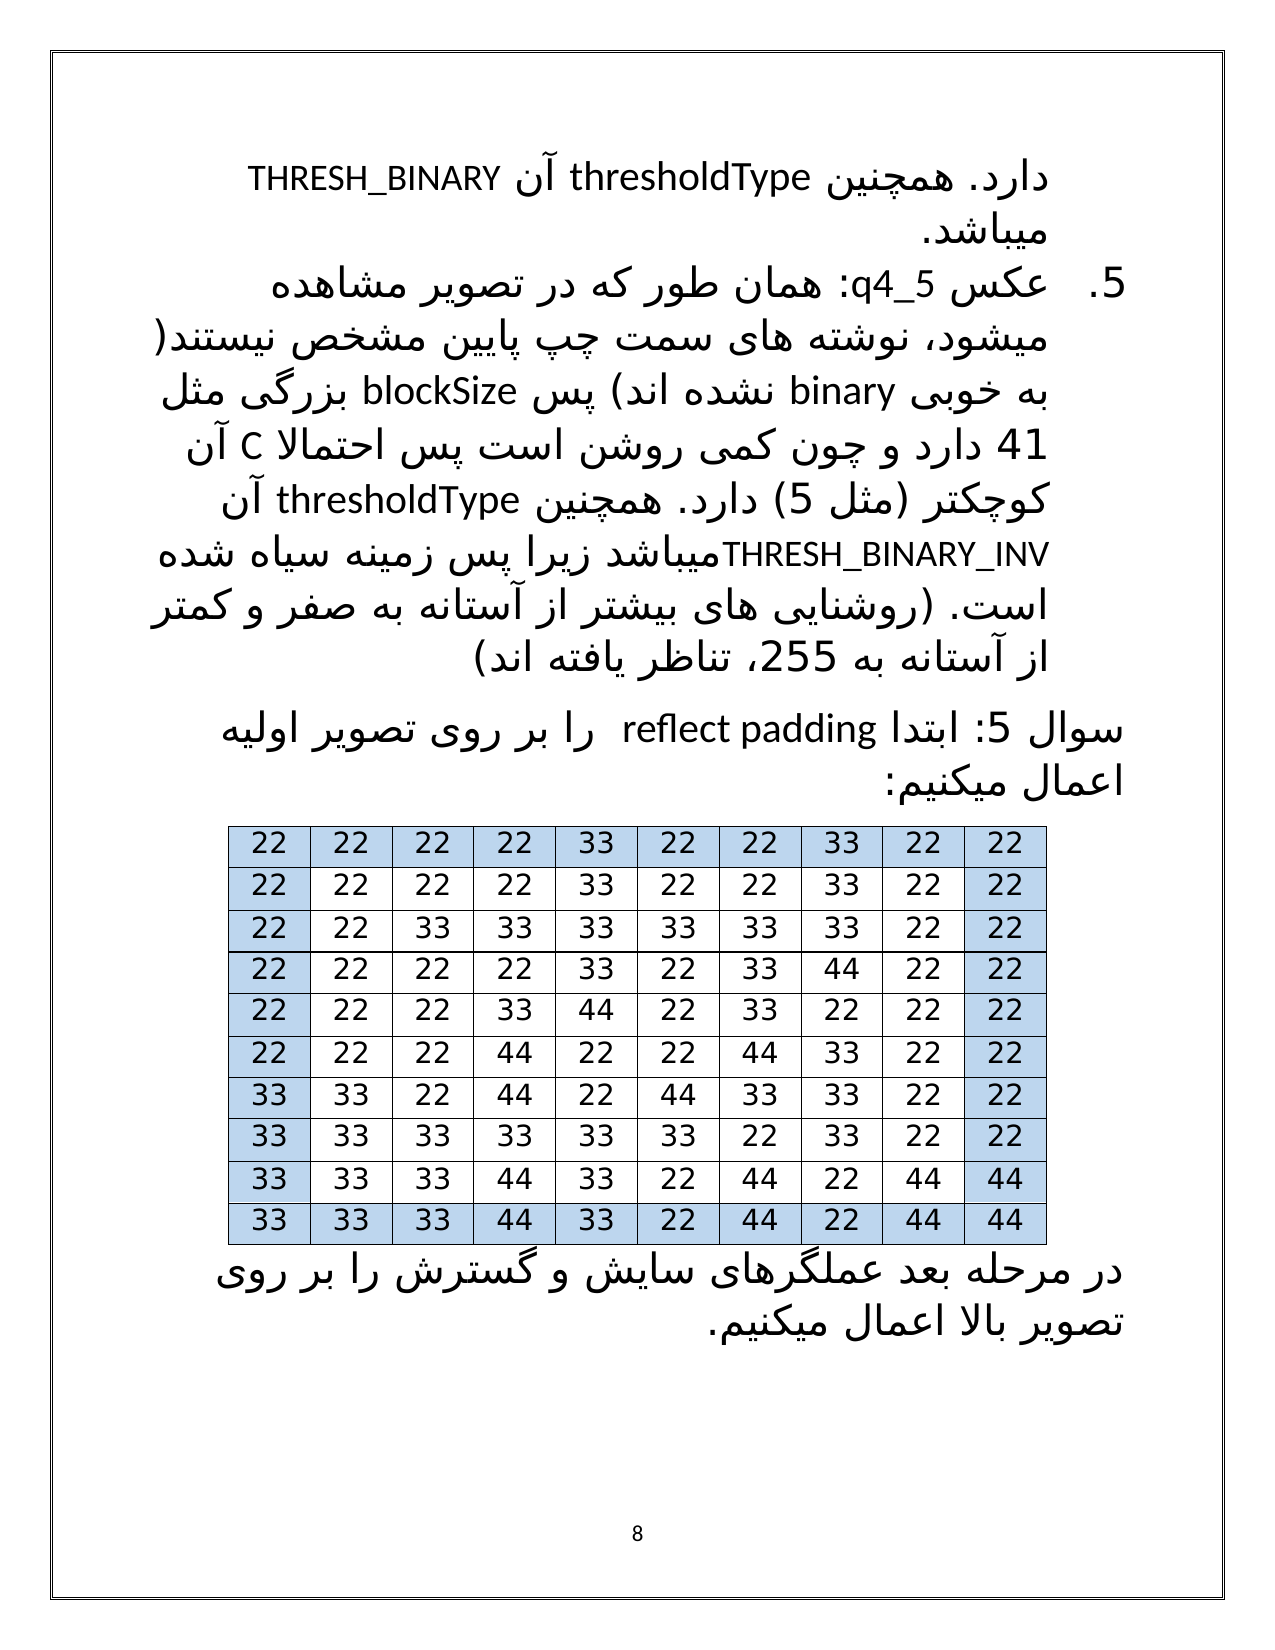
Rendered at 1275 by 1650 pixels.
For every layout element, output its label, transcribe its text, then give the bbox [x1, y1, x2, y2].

table_header 22 [883, 827, 964, 867]
table_cell 22 [720, 1119, 801, 1161]
text در مرحله بعد عملگرهای سایش و گسترش را بر روی تصویر بالا اعمال میکنیم. [150, 1245, 1125, 1346]
table_cell 22 [229, 994, 310, 1036]
table_cell 22 [883, 868, 964, 910]
table_cell 22 [720, 868, 801, 910]
table_cell 22 [393, 868, 473, 910]
table_cell 22 [638, 1162, 719, 1202]
table_cell 33 [720, 911, 801, 951]
table_cell 33 [556, 911, 637, 951]
table_cell 22 [883, 953, 964, 993]
table_cell 22 [638, 868, 719, 910]
table_cell 33 [556, 1204, 637, 1244]
table_cell 22 [883, 1078, 964, 1118]
table_cell 44 [965, 1204, 1046, 1244]
table_cell 22 [638, 1037, 719, 1077]
table_cell 22 [393, 953, 473, 993]
table_cell 22 [311, 911, 392, 951]
table_cell 22 [802, 994, 882, 1036]
table_header 33 [556, 827, 637, 867]
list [150, 150, 1087, 253]
table_cell 33 [638, 911, 719, 951]
table_cell 33 [393, 1119, 473, 1161]
table_cell 33 [802, 1078, 882, 1118]
table_cell 44 [883, 1162, 964, 1202]
table_cell 33 [802, 1119, 882, 1161]
table_cell 22 [638, 1204, 719, 1244]
table_cell 33 [311, 1119, 392, 1161]
table_cell 33 [720, 994, 801, 1036]
table_cell 33 [638, 1119, 719, 1161]
table_cell 22 [965, 868, 1046, 910]
table_cell 33 [802, 911, 882, 951]
table_cell 22 [965, 1037, 1046, 1077]
table_cell 22 [883, 911, 964, 951]
table_cell 22 [393, 1037, 473, 1077]
table_cell 33 [474, 911, 555, 951]
table_cell 33 [229, 1162, 310, 1202]
table_cell 22 [556, 1037, 637, 1077]
table_cell 33 [393, 1162, 473, 1202]
table_cell 22 [965, 1078, 1046, 1118]
table_cell 33 [802, 1037, 882, 1077]
table_cell 33 [393, 911, 473, 951]
table_cell 44 [720, 1037, 801, 1077]
table_cell 22 [883, 1037, 964, 1077]
text سوال 5: ابتدا reflect padding را بر روی تصویر اولیه اعمال میکنیم: [150, 702, 1125, 805]
table_cell 33 [229, 1078, 310, 1118]
table_cell 33 [229, 1204, 310, 1244]
table_cell 33 [311, 1204, 392, 1244]
table_header 22 [311, 827, 392, 867]
table_cell 22 [311, 994, 392, 1036]
table_header 22 [638, 827, 719, 867]
table_cell 22 [638, 994, 719, 1036]
table_cell 44 [474, 1078, 555, 1118]
table_cell 44 [720, 1204, 801, 1244]
table_cell 22 [393, 1078, 473, 1118]
table_cell 33 [556, 868, 637, 910]
table_cell 33 [556, 1119, 637, 1161]
table_cell 22 [965, 994, 1046, 1036]
table_cell 22 [229, 911, 310, 951]
table_cell 44 [965, 1162, 1046, 1202]
table_cell 33 [720, 1078, 801, 1118]
table_cell 33 [720, 953, 801, 993]
table_cell 22 [311, 1037, 392, 1077]
table_cell 44 [883, 1204, 964, 1244]
table_cell 33 [229, 1119, 310, 1161]
table_cell 22 [965, 1119, 1046, 1161]
table_cell 22 [229, 953, 310, 993]
table_cell 33 [556, 953, 637, 993]
table_cell 22 [883, 1119, 964, 1161]
table_cell 44 [474, 1162, 555, 1202]
table_cell 22 [474, 953, 555, 993]
table_cell 22 [229, 1037, 310, 1077]
table_cell 22 [638, 953, 719, 993]
table_cell 44 [720, 1162, 801, 1202]
table_cell 22 [311, 868, 392, 910]
table_header 22 [965, 827, 1046, 867]
table_cell 22 [802, 1162, 882, 1202]
table_cell 22 [311, 953, 392, 993]
table_cell 33 [474, 1119, 555, 1161]
list عکس q4_5: همان طور که در تصویر مشاهده میشود، نوشته های سمت چپ پایین مشخص نیستند( به خوبی binary نشده اند) پس blockSize بزرگی مثل 41 دارد و چون کمی روشن است پس احتمالا C آن کوچکتر (مثل 5) دارد. همچنین thresholdType آن THRESH_BINARY_INVمیباشد زیرا پس زمینه سیاه شده است. (روشنایی های بیشتر از آستانه به صفر و کمتر از آستانه به 255، تناظر یافته اند) [150, 257, 1087, 682]
table_cell 33 [393, 1204, 473, 1244]
table_cell 22 [965, 953, 1046, 993]
table_cell 44 [638, 1078, 719, 1118]
table_cell 44 [556, 994, 637, 1036]
table_header 22 [474, 827, 555, 867]
table_cell 33 [311, 1078, 392, 1118]
table_header 22 [720, 827, 801, 867]
table_cell 44 [474, 1204, 555, 1244]
table_header 22 [393, 827, 473, 867]
table_cell 22 [393, 994, 473, 1036]
table_header 22 [229, 827, 310, 867]
table_cell 44 [474, 1037, 555, 1077]
table_cell 33 [556, 1162, 637, 1202]
table_cell 33 [802, 868, 882, 910]
table_cell 44 [802, 953, 882, 993]
table_cell 22 [802, 1204, 882, 1244]
table_header 33 [802, 827, 882, 867]
table_cell 33 [474, 994, 555, 1036]
table_cell 22 [474, 868, 555, 910]
table_cell 22 [229, 868, 310, 910]
table_cell 33 [311, 1162, 392, 1202]
table_cell 22 [965, 911, 1046, 951]
table_cell 22 [883, 994, 964, 1036]
table_cell 22 [556, 1078, 637, 1118]
